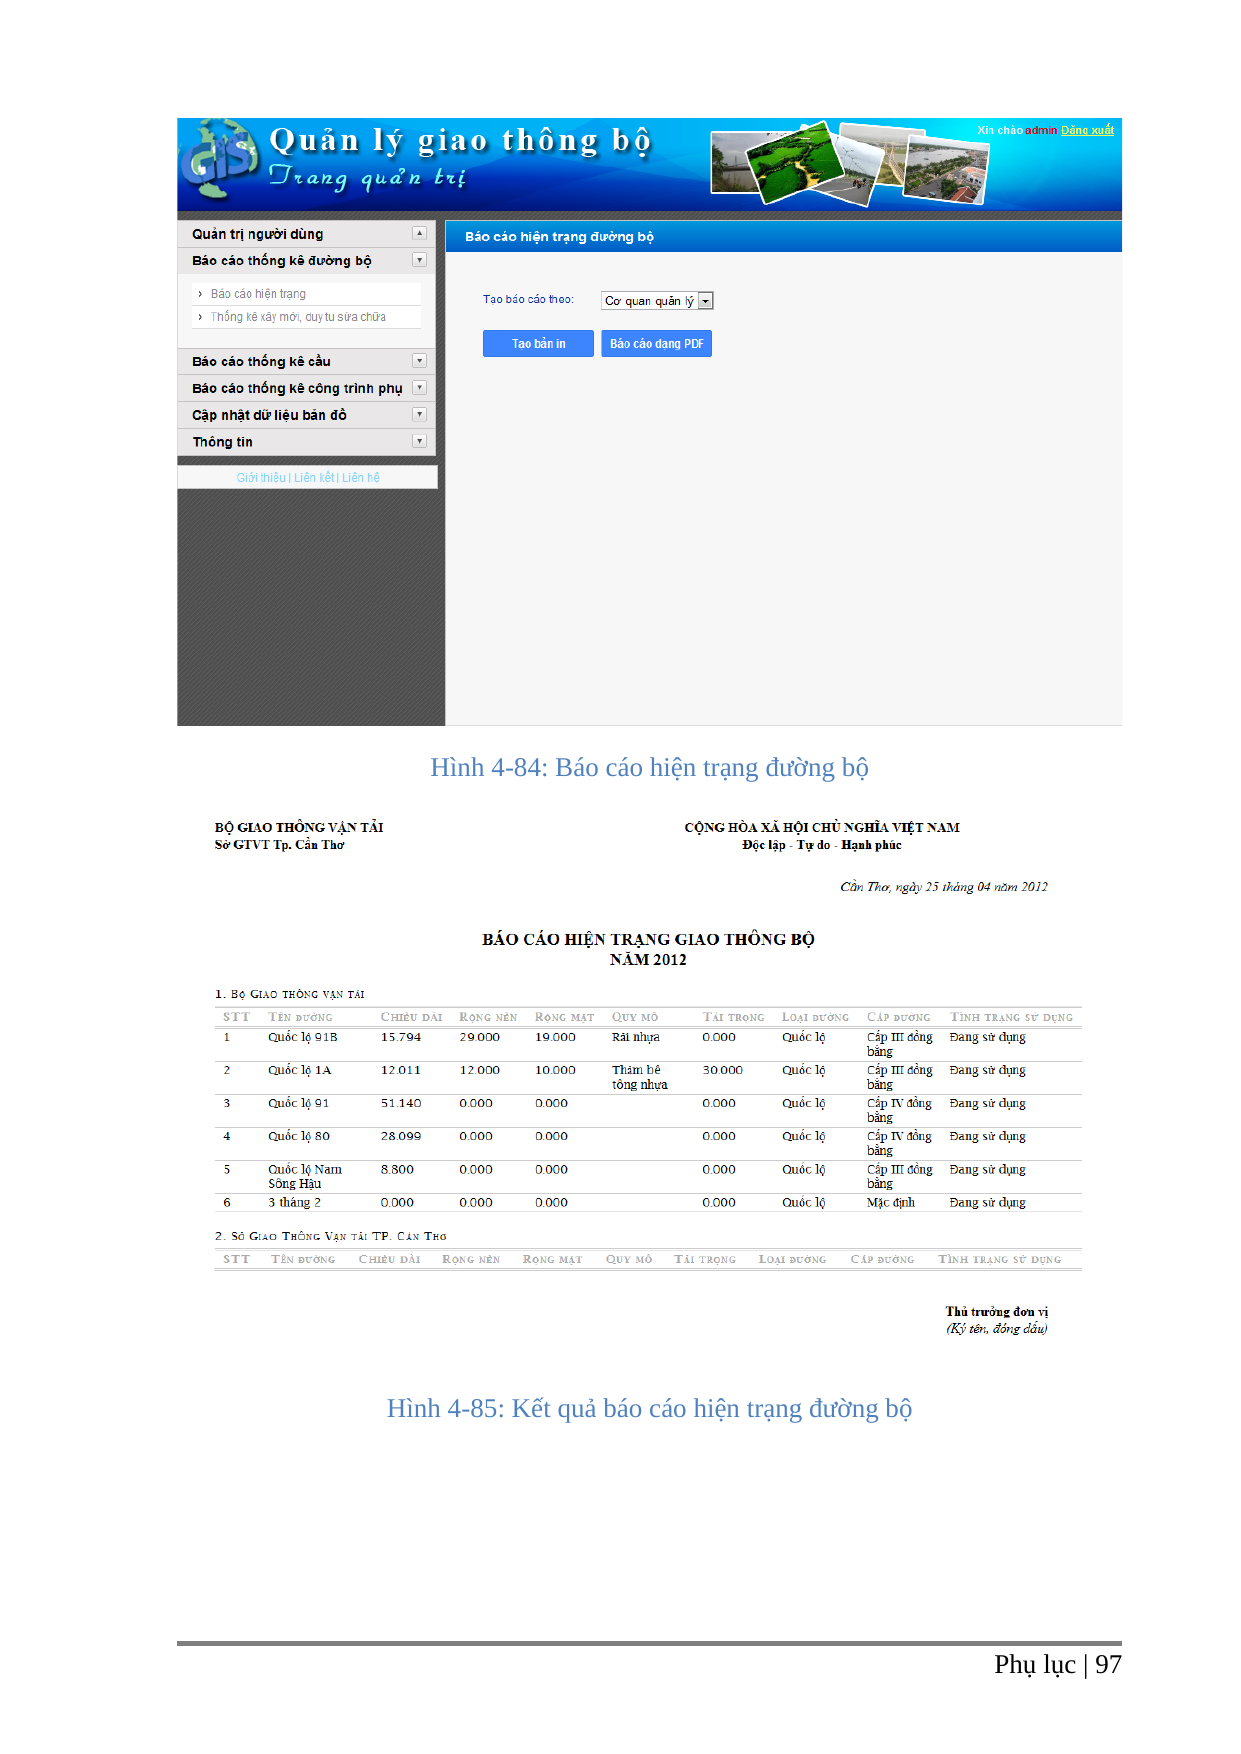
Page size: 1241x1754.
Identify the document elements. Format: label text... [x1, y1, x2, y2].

picture [623, 136, 628, 147]
picture [519, 129, 524, 149]
picture [177, 118, 1123, 726]
picture [614, 129, 618, 149]
picture [389, 136, 396, 147]
picture [644, 136, 649, 149]
picture [505, 132, 510, 149]
picture [472, 137, 476, 148]
picture [287, 131, 293, 148]
picture [177, 802, 1123, 1367]
picture [459, 136, 464, 149]
picture [329, 136, 338, 149]
picture [201, 118, 210, 124]
picture [481, 137, 485, 148]
